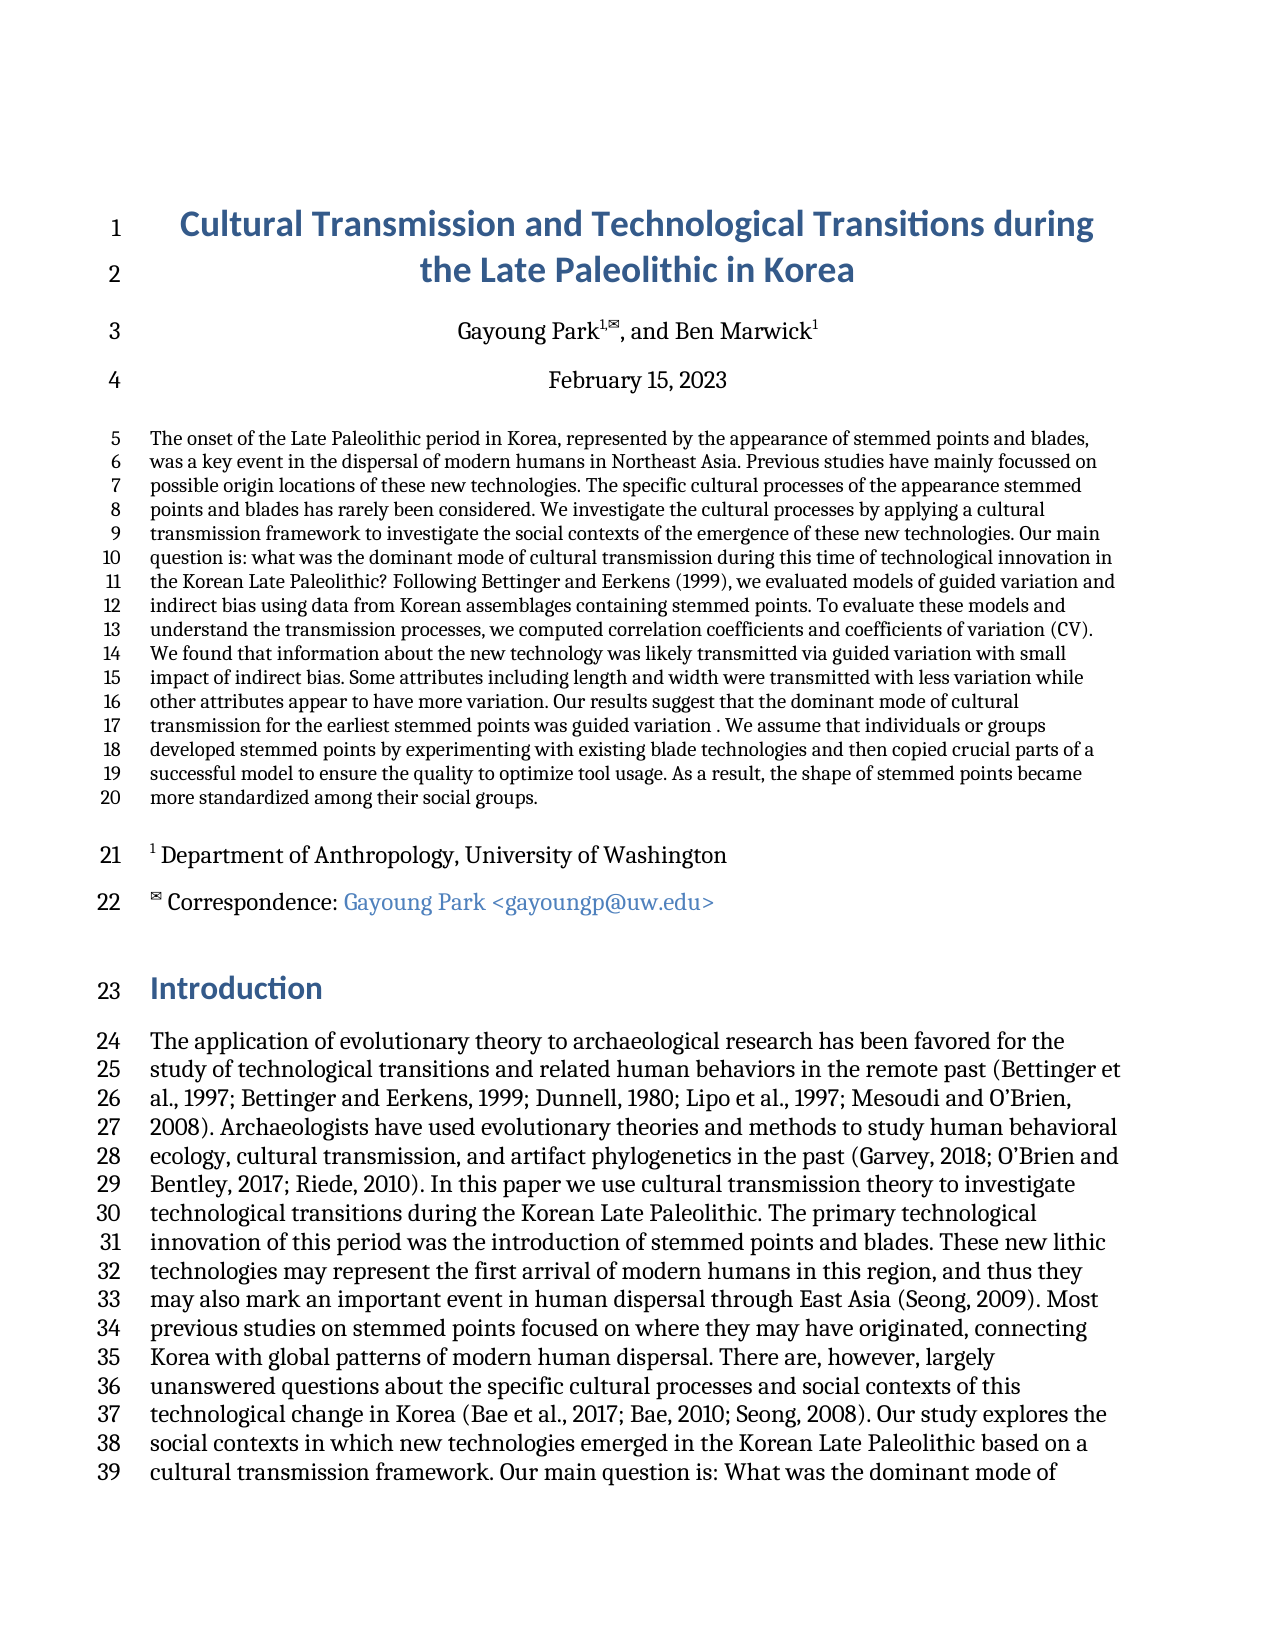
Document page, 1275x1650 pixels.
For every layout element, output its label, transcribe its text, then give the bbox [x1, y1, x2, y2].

text 1 Department of Anthropology, University of Washington [150, 841, 1125, 869]
subtitle Introduction [150, 967, 1125, 1008]
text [150, 1027, 1125, 1487]
text Gayoung Park1,✉, and Ben Marwick1 [150, 317, 1125, 345]
text February 15, 2023 [150, 366, 1125, 395]
title Cultural Transmission and Technological Transitions during the Late Paleolithic in Korea [150, 200, 1125, 292]
text ✉ Correspondence: Gayoung Park <gayoungp@uw.edu> [150, 888, 1125, 917]
text The onset of the Late Paleolithic period in Korea, represented by the appearance of stemmed points and blades, was a key event in the dispersal of modern humans in Northeast Asia. Previous studies have mainly focussed on possible origin locations of these new technologies. The specific cultural processes of the appearance stemmed points and blades has rarely been considered. We investigate the cultural processes by applying a cultural transmission framework to investigate the social contexts of the emergence of these new technologies. Our main question is: what was the dominant mode of cultural transmission during this time of technological innovation in the Korean Late Paleolithic? Following Bettinger and Eerkens (1999), we evaluated models of guided variation and indirect bias using data from Korean assemblages containing stemmed points. To evaluate these models and understand the transmission processes, we computed correlation coefficients and coefficients of variation (CV). We found that information about the new technology was likely transmitted via guided variation with small impact of indirect bias. Some attributes including length and width were transmitted with less variation while other attributes appear to have more variation. Our results suggest that the dominant mode of cultural transmission for the earliest stemmed points was guided variation . We assume that individuals or groups developed stemmed points by experimenting with existing blade technologies and then copied crucial parts of a successful model to ensure the quality to optimize tool usage. As a result, the shape of stemmed points became more standardized among their social groups. [150, 426, 1125, 809]
